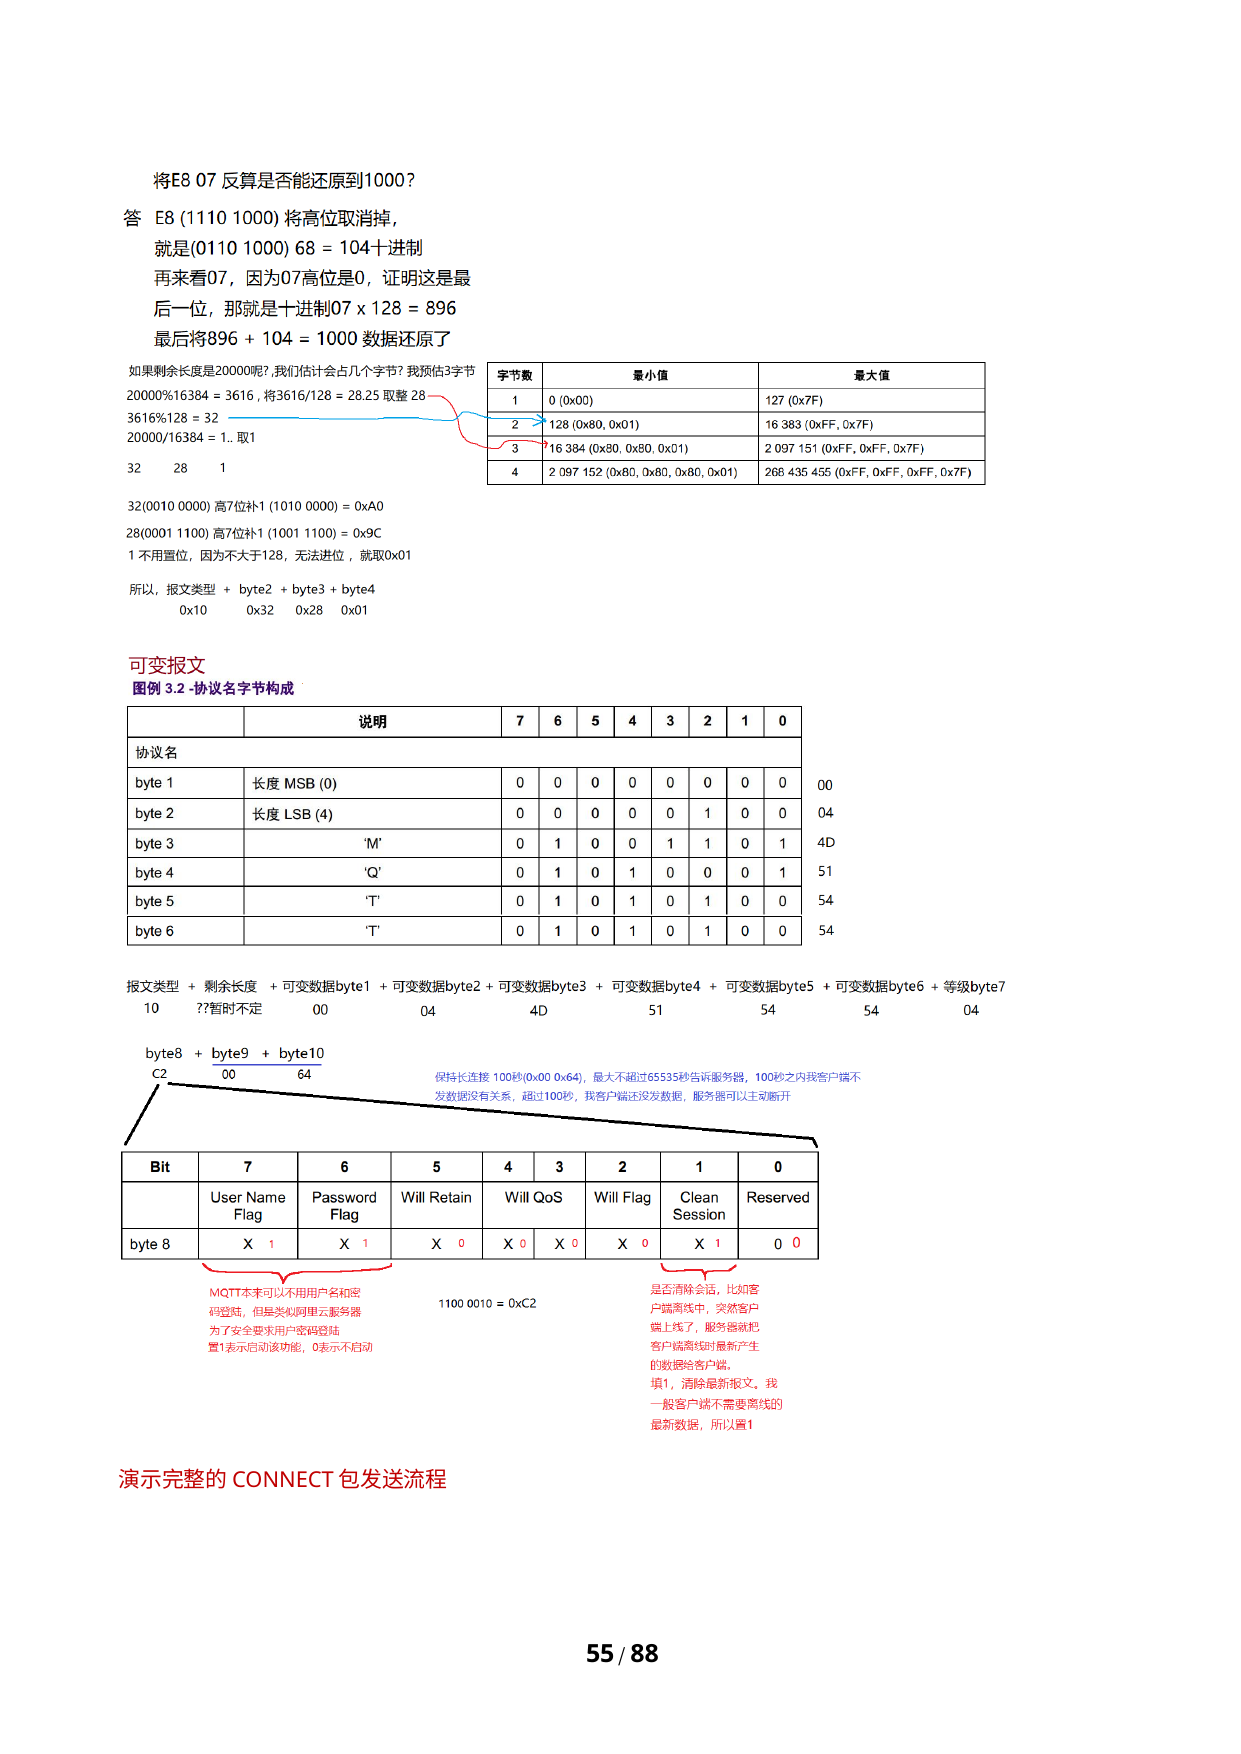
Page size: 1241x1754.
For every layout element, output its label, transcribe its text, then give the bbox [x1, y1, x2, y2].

picture [118, 649, 1011, 1024]
text 演示完整的CONNECT包发送流程 [118, 1462, 1122, 1494]
picture [118, 161, 992, 623]
picture [118, 1039, 866, 1440]
